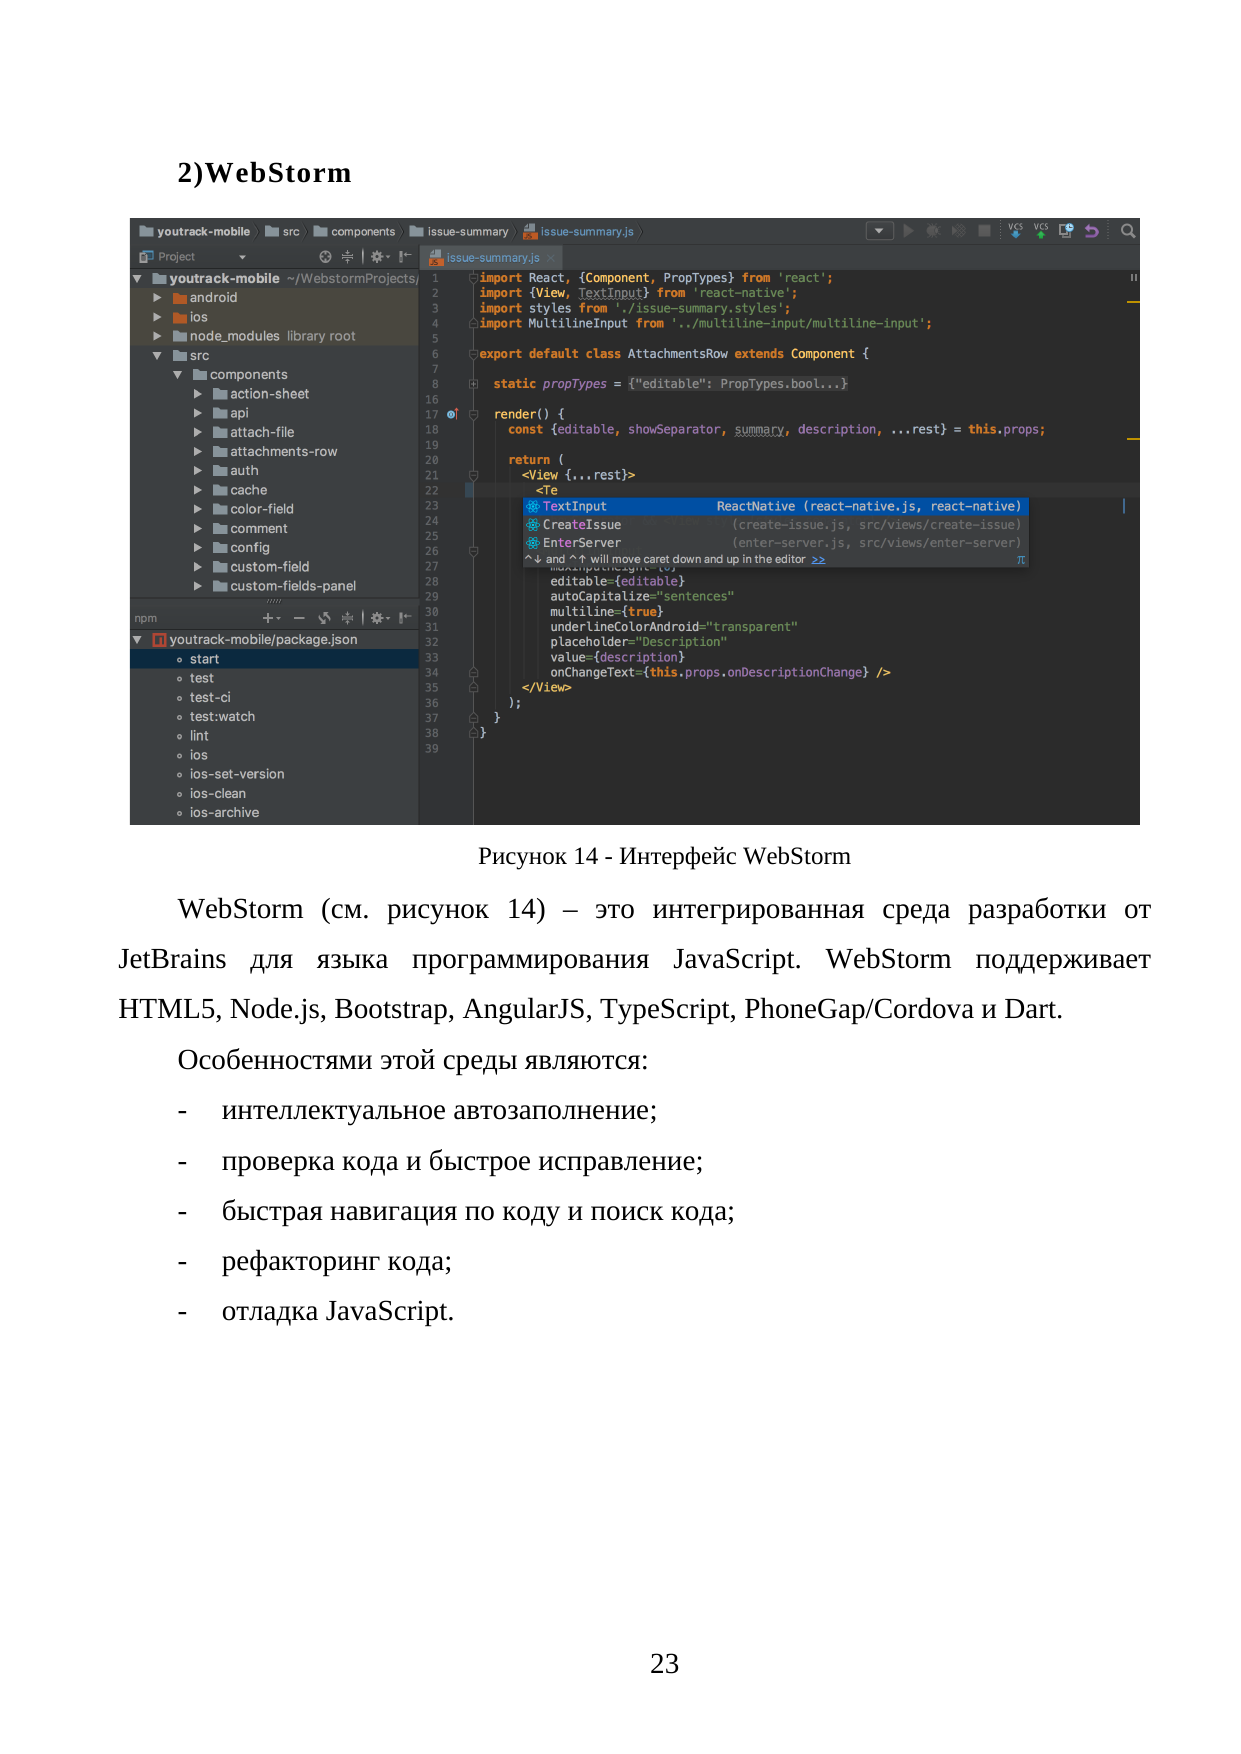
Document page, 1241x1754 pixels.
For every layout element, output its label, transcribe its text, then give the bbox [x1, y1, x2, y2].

list проверка кода и быстрое исправление; [177, 1143, 1152, 1176]
text Особенностями этой среды являются: [118, 1042, 1152, 1076]
list отладка JavaScript. [177, 1293, 1152, 1327]
text 2)WebStorm [177, 156, 1152, 189]
list рефакторинг кода; [177, 1243, 1152, 1277]
list интеллектуальное автозаполнение; [177, 1092, 1152, 1126]
picture [129, 218, 1140, 825]
list быстрая навигация по коду и поиск кода; [177, 1193, 1152, 1226]
text WebStorm (см. рисунок 14) – это интегрированная среда разработки от JetBrains для языка программирования JavaScript. WebStorm поддерживает HTML5, Node.js, Bootstrap, AngularJS, TypeScript, PhoneGap/Cordova и Dart. [118, 891, 1152, 1025]
text Рисунок 14 - Интерфейс WebStorm [118, 841, 1152, 870]
